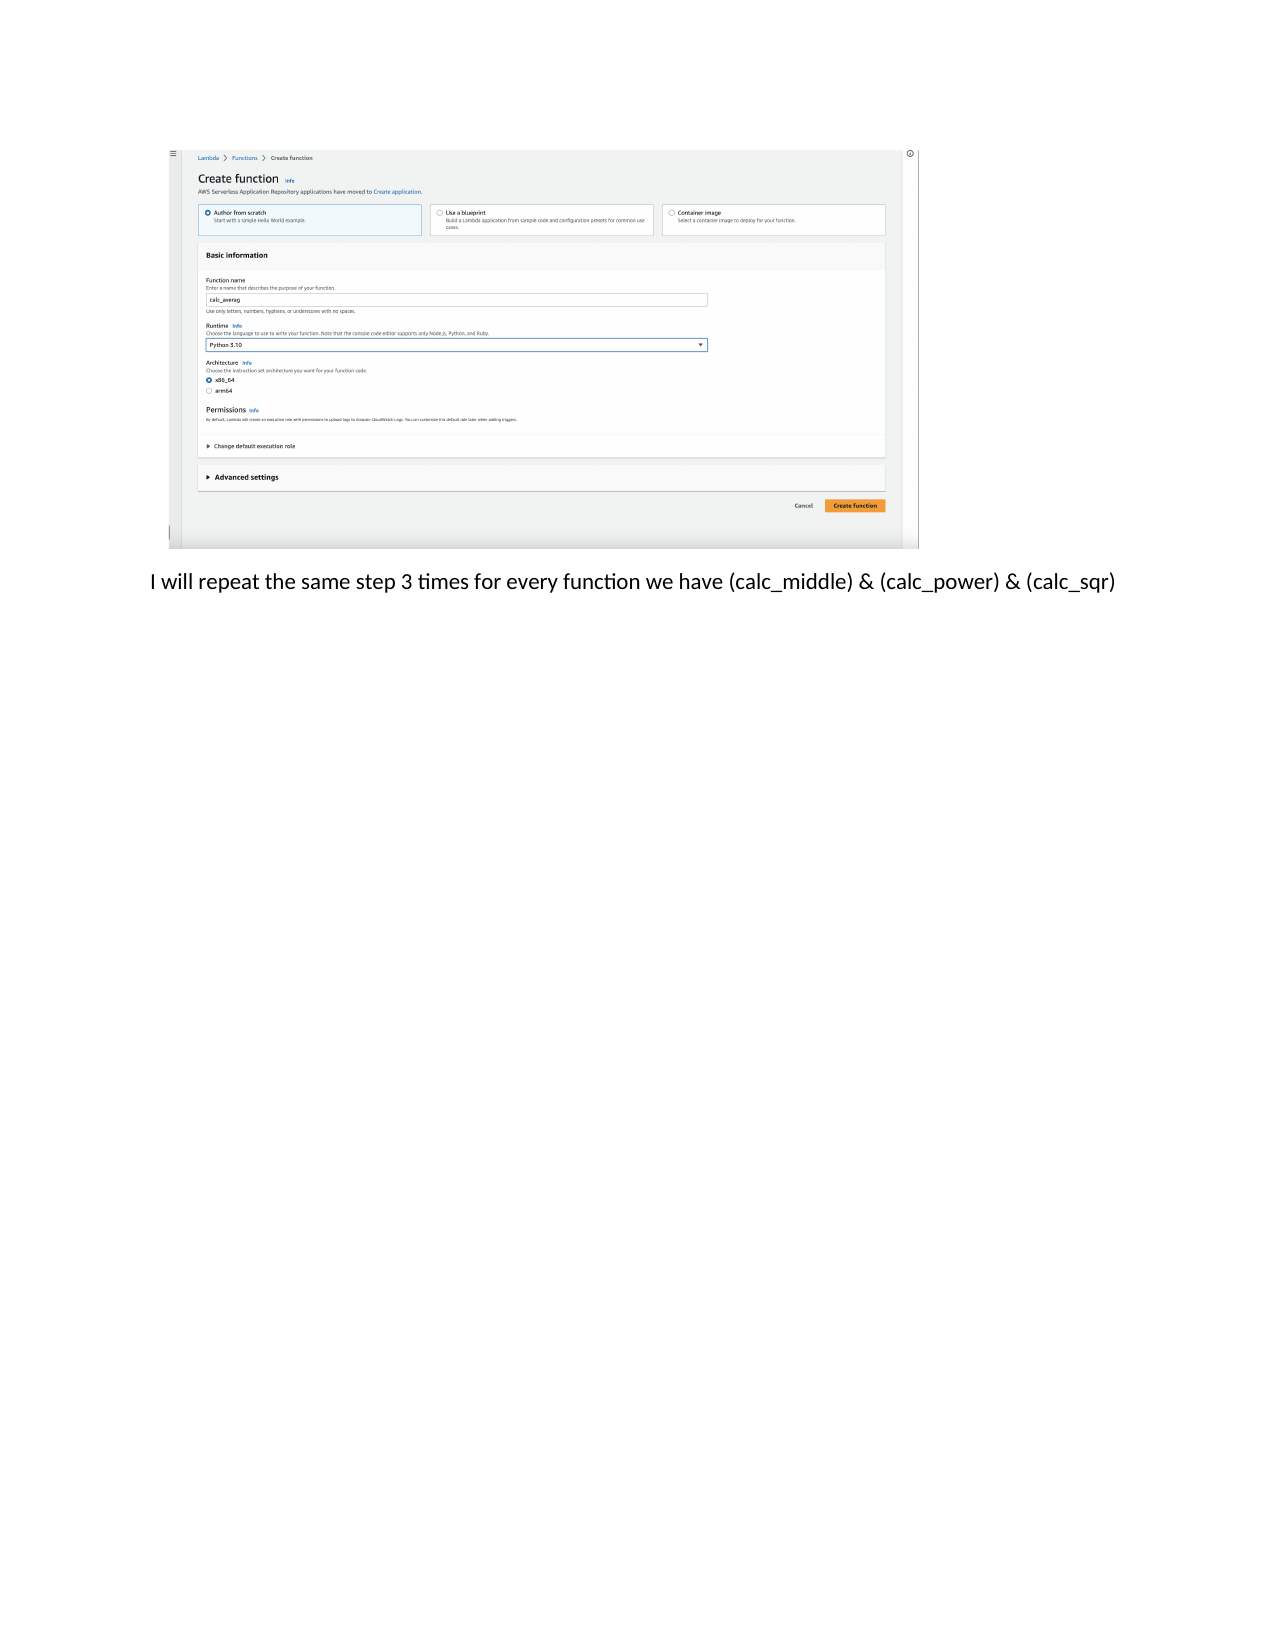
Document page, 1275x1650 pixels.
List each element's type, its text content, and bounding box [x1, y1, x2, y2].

text I will repeat the same step 3 times for every function we have (calc_middle) & (calc_power) & (calc_sqr) [150, 567, 1125, 595]
